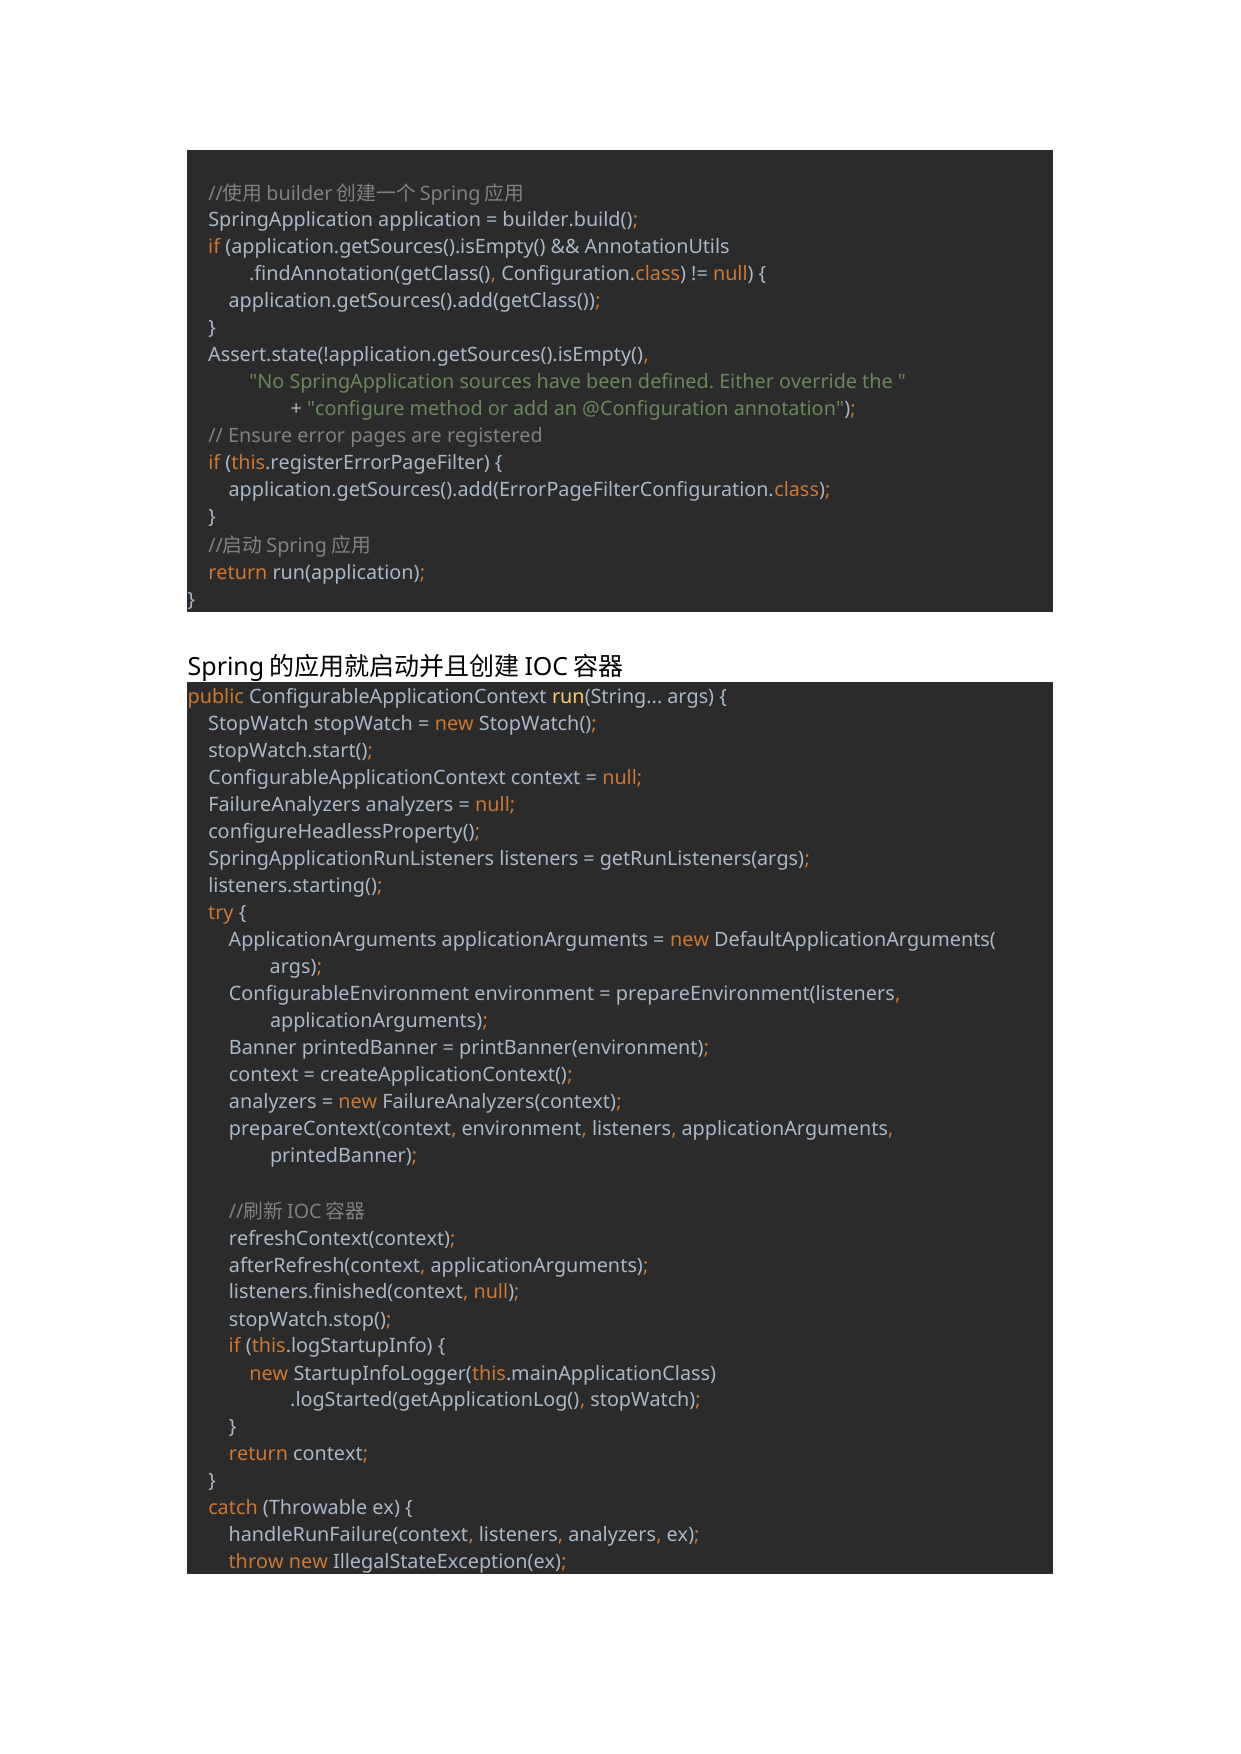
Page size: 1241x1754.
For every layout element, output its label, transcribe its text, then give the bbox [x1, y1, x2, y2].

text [187, 150, 1053, 612]
text Spring的应用就启动并且创建IOC容器 [187, 646, 1053, 682]
